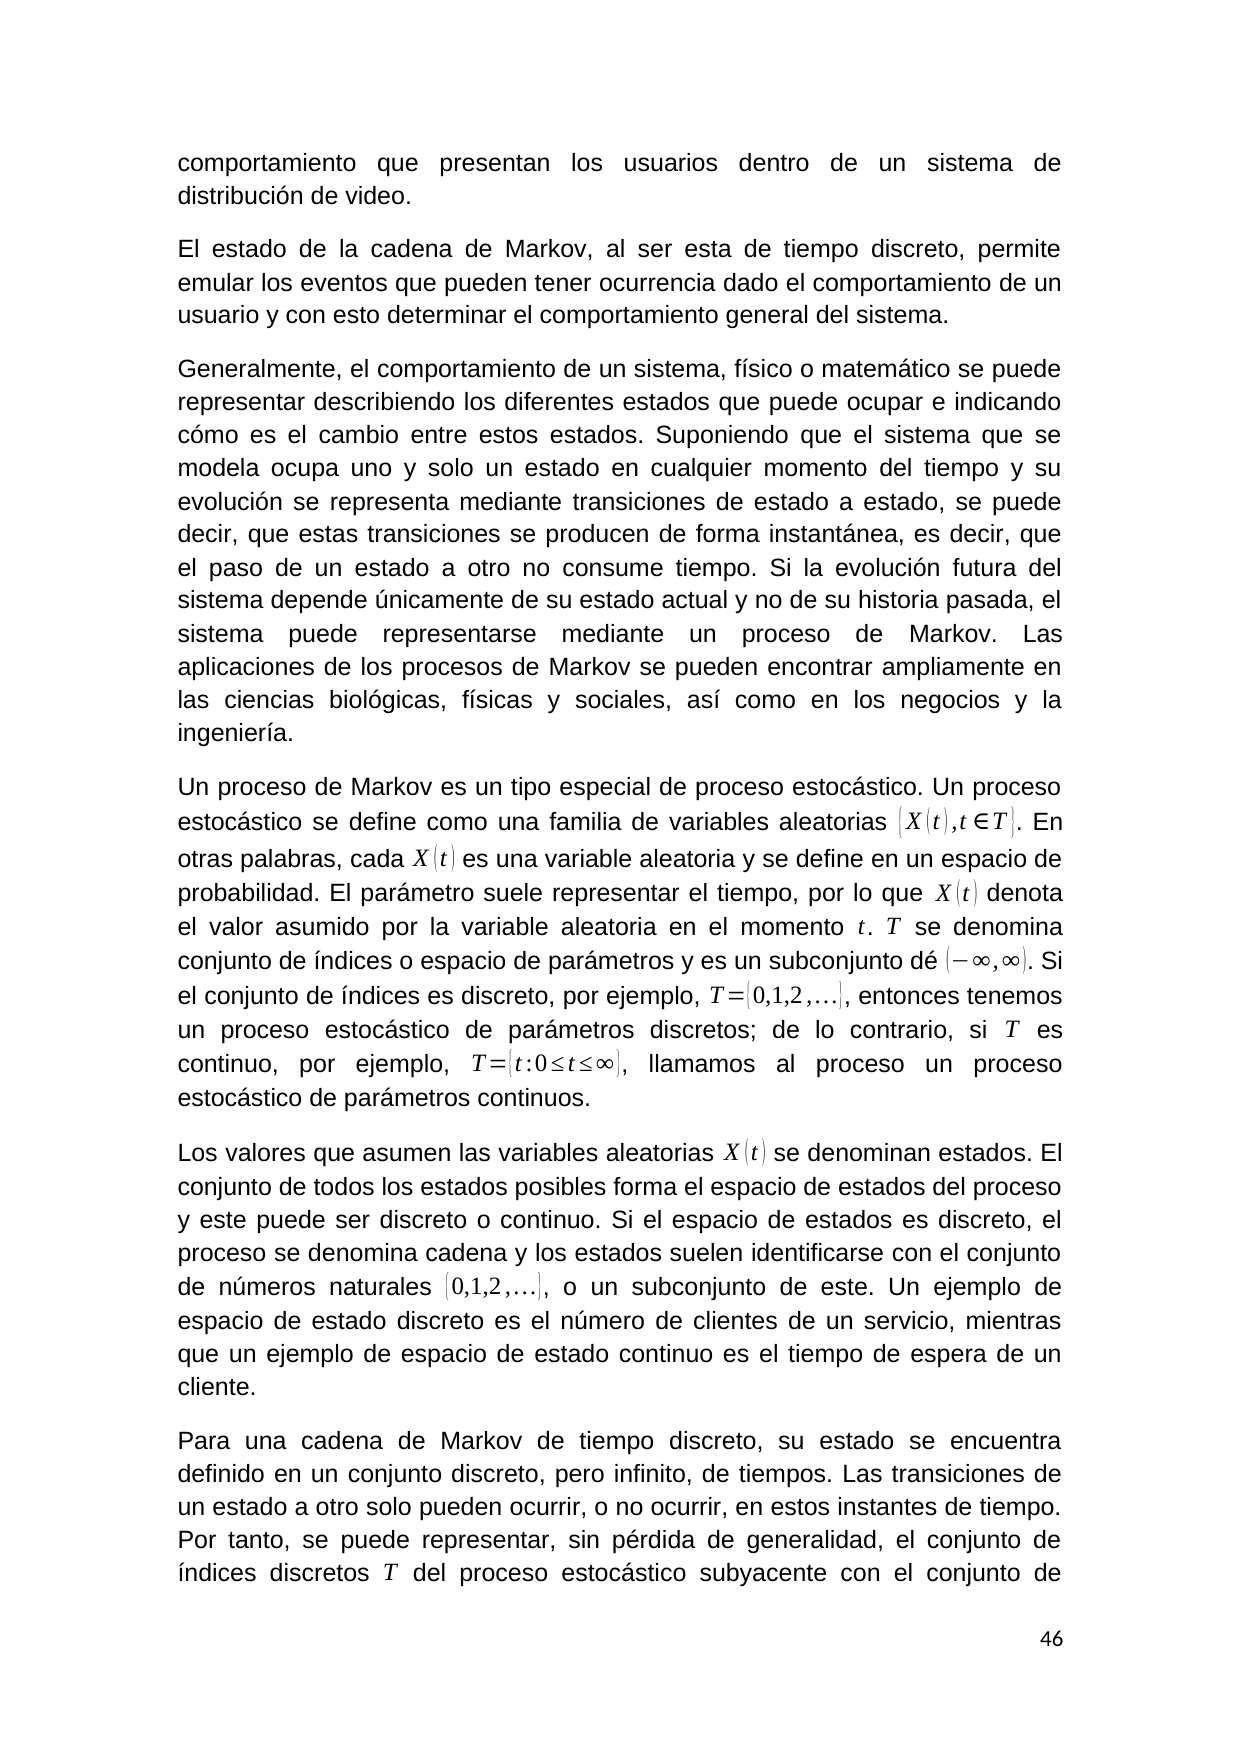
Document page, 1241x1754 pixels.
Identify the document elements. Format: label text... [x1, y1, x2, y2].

text Los valores que asumen las variables aleatorias se denominan estados. El conjunto de todos los estados posibles forma el espacio de estados del proceso y este puede ser discreto o continuo. Si el espacio de estados es discreto, el proceso se denomina cadena y los estados suelen identificarse con el conjunto de números naturales , o un subconjunto de este. Un ejemplo de espacio de estado discreto es el número de clientes de un servicio, mientras que un ejemplo de espacio de estado continuo es el tiempo de espera de un cliente. [177, 1137, 1063, 1401]
text El estado de la cadena de Markov, al ser esta de tiempo discreto, permite emular los eventos que pueden tener ocurrencia dado el comportamiento de un usuario y con esto determinar el comportamiento general del sistema. [177, 234, 1063, 329]
text Un proceso de Markov es un tipo especial de proceso estocástico. Un proceso estocástico se define como una familia de variables aleatorias . En otras palabras, cada es una variable aleatoria y se define en un espacio de probabilidad. El parámetro suele representar el tiempo, por lo que denota el valor asumido por la variable aleatoria en el momento . se denomina conjunto de índices o espacio de parámetros y es un subconjunto dé . Si el conjunto de índices es discreto, por ejemplo, , entonces tenemos un proceso estocástico de parámetros discretos; de lo contrario, si es continuo, por ejemplo, , llamamos al proceso un proceso estocástico de parámetros continuos. [177, 771, 1063, 1112]
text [177, 148, 1063, 209]
text Generalmente, el comportamiento de un sistema, físico o matemático se puede representar describiendo los diferentes estados que puede ocupar e indicando cómo es el cambio entre estos estados. Suponiendo que el sistema que se modela ocupa uno y solo un estado en cualquier momento del tiempo y su evolución se representa mediante transiciones de estado a estado, se puede decir, que estas transiciones se producen de forma instantánea, es decir, que el paso de un estado a otro no consume tiempo. Si la evolución futura del sistema depende únicamente de su estado actual y no de su historia pasada, el sistema puede representarse mediante un proceso de Markov. Las aplicaciones de los procesos de Markov se pueden encontrar ampliamente en las ciencias biológicas, físicas y sociales, así como en los negocios y la ingeniería. [177, 354, 1063, 746]
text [177, 1426, 1063, 1587]
